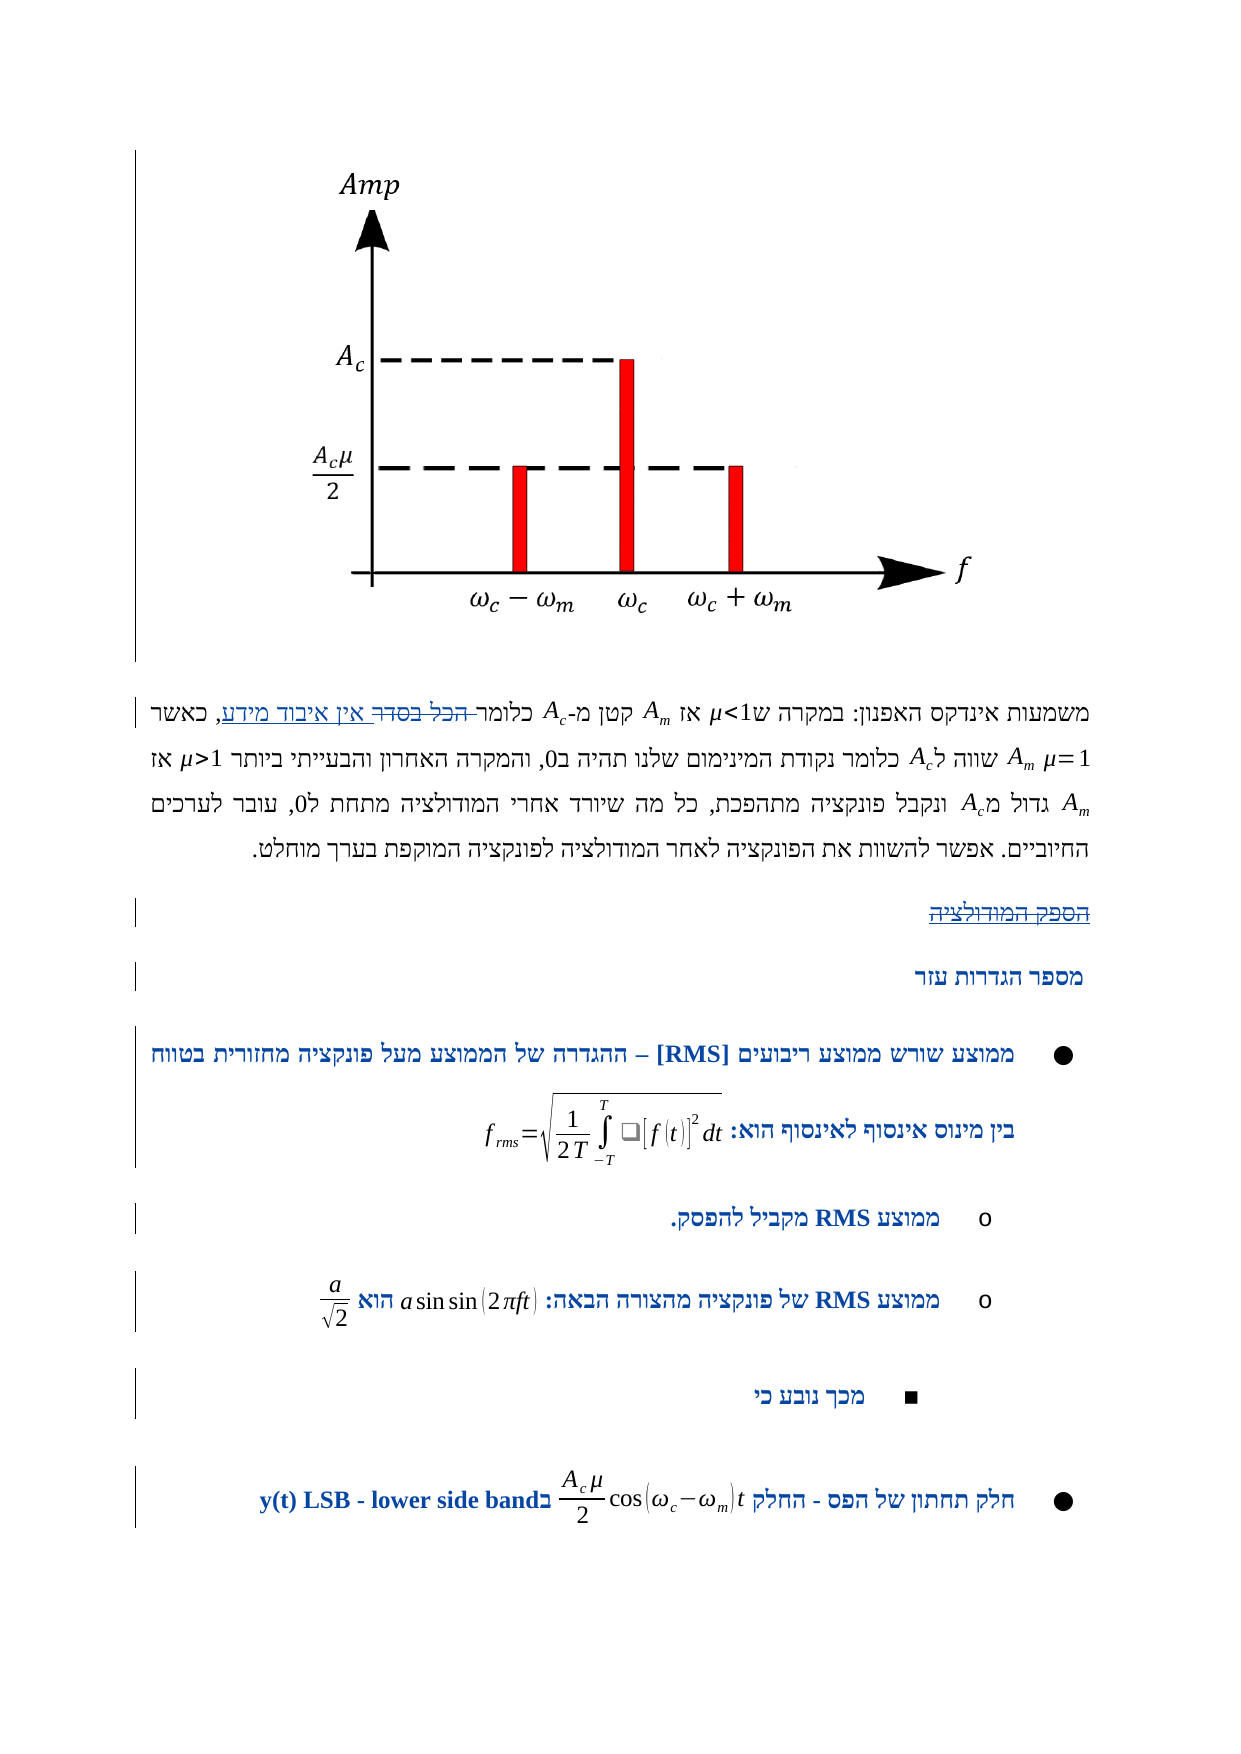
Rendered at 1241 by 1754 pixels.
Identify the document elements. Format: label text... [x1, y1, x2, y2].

list ממוצע RMS מקביל להפסק. [150, 1203, 978, 1234]
list מכך נובע כי [150, 1368, 903, 1419]
list ממוצע שורש ממוצע ריבועים [RMS] – ההגדרה של הממוצע מעל פונקציה מחזורית בטווח בין מינוס אינסוף לאינסוף הוא: [150, 1026, 1053, 1168]
list ממוצע RMS של פונקציה מהצורה הבאה: הוא [150, 1271, 978, 1332]
text משמעות אינדקס האפנון: במקרה ש אז קטן מ- כלומר, כאשר שווה ל כלומר נקודת המינימום שלנו תהיה ב0, והמקרה האחרון והבעייתי ביותר אז גדול מ ונקבל פונקציה מתהפכת, כל מה שיורד אחרי המודולציה מתחת ל0, עובר לערכים החיוביים. אפשר להשוות את הפונקציה לאחר המודולציה לפונקציה המוקפת בערך מוחלט. [150, 697, 1090, 863]
picture [190, 150, 1090, 657]
list חלק תחתון של הפס - החלק בy(t) LSB - lower side band [150, 1466, 1053, 1528]
text מספר הגדרות עזר [150, 962, 1090, 991]
